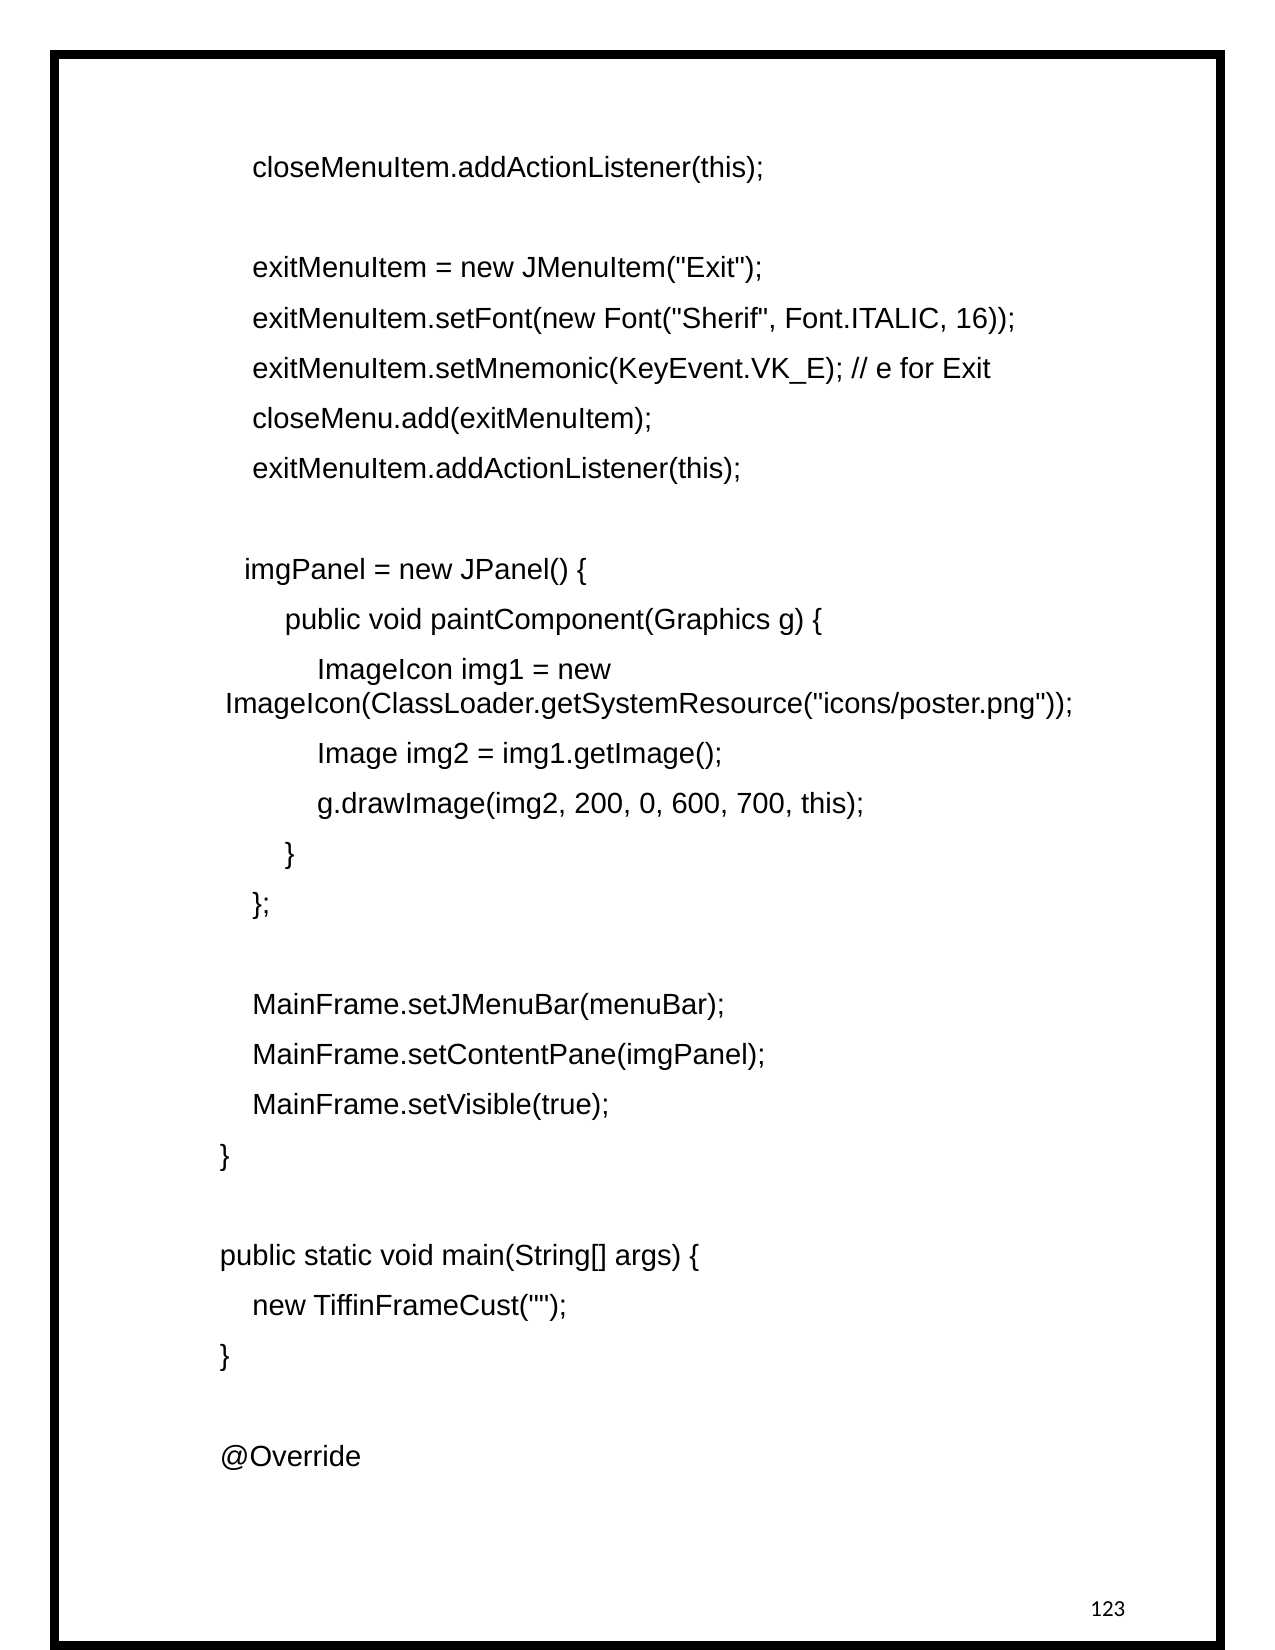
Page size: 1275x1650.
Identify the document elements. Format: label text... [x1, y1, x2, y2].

text exitMenuItem.setFont(new Font("Sherif", Font.ITALIC, 16)); [187, 301, 1125, 334]
text MainFrame.setJMenuBar(menuBar); [187, 987, 1125, 1020]
text MainFrame.setContentPane(imgPanel); [187, 1037, 1125, 1071]
text MainFrame.setVisible(true); [187, 1087, 1125, 1121]
text public static void main(String[] args) { [187, 1238, 1125, 1271]
text exitMenuItem.setMnemonic(KeyEvent.VK_E); // e for Exit [187, 351, 1125, 384]
text new TiffinFrameCust(""); [187, 1288, 1125, 1322]
text public void paintComponent(Graphics g) { [187, 602, 1125, 635]
text g.drawImage(img2, 200, 0, 600, 700, this); [187, 786, 1125, 819]
text } [187, 1137, 1125, 1171]
text } [187, 836, 1125, 870]
text imgPanel = new JPanel() { [187, 552, 1125, 585]
text Image img2 = img1.getImage(); [187, 736, 1125, 769]
text } [187, 1338, 1125, 1372]
text }; [187, 886, 1125, 920]
text exitMenuItem = new JMenuItem("Exit"); [187, 250, 1125, 284]
text exitMenuItem.addActionListener(this); [187, 451, 1125, 485]
text closeMenuItem.addActionListener(this); [187, 150, 1125, 183]
text closeMenu.add(exitMenuItem); [187, 401, 1125, 434]
text @Override [187, 1439, 1125, 1472]
text ImageIcon img1 = new ImageIcon(ClassLoader.getSystemResource("icons/poster.png")); [187, 652, 1125, 719]
